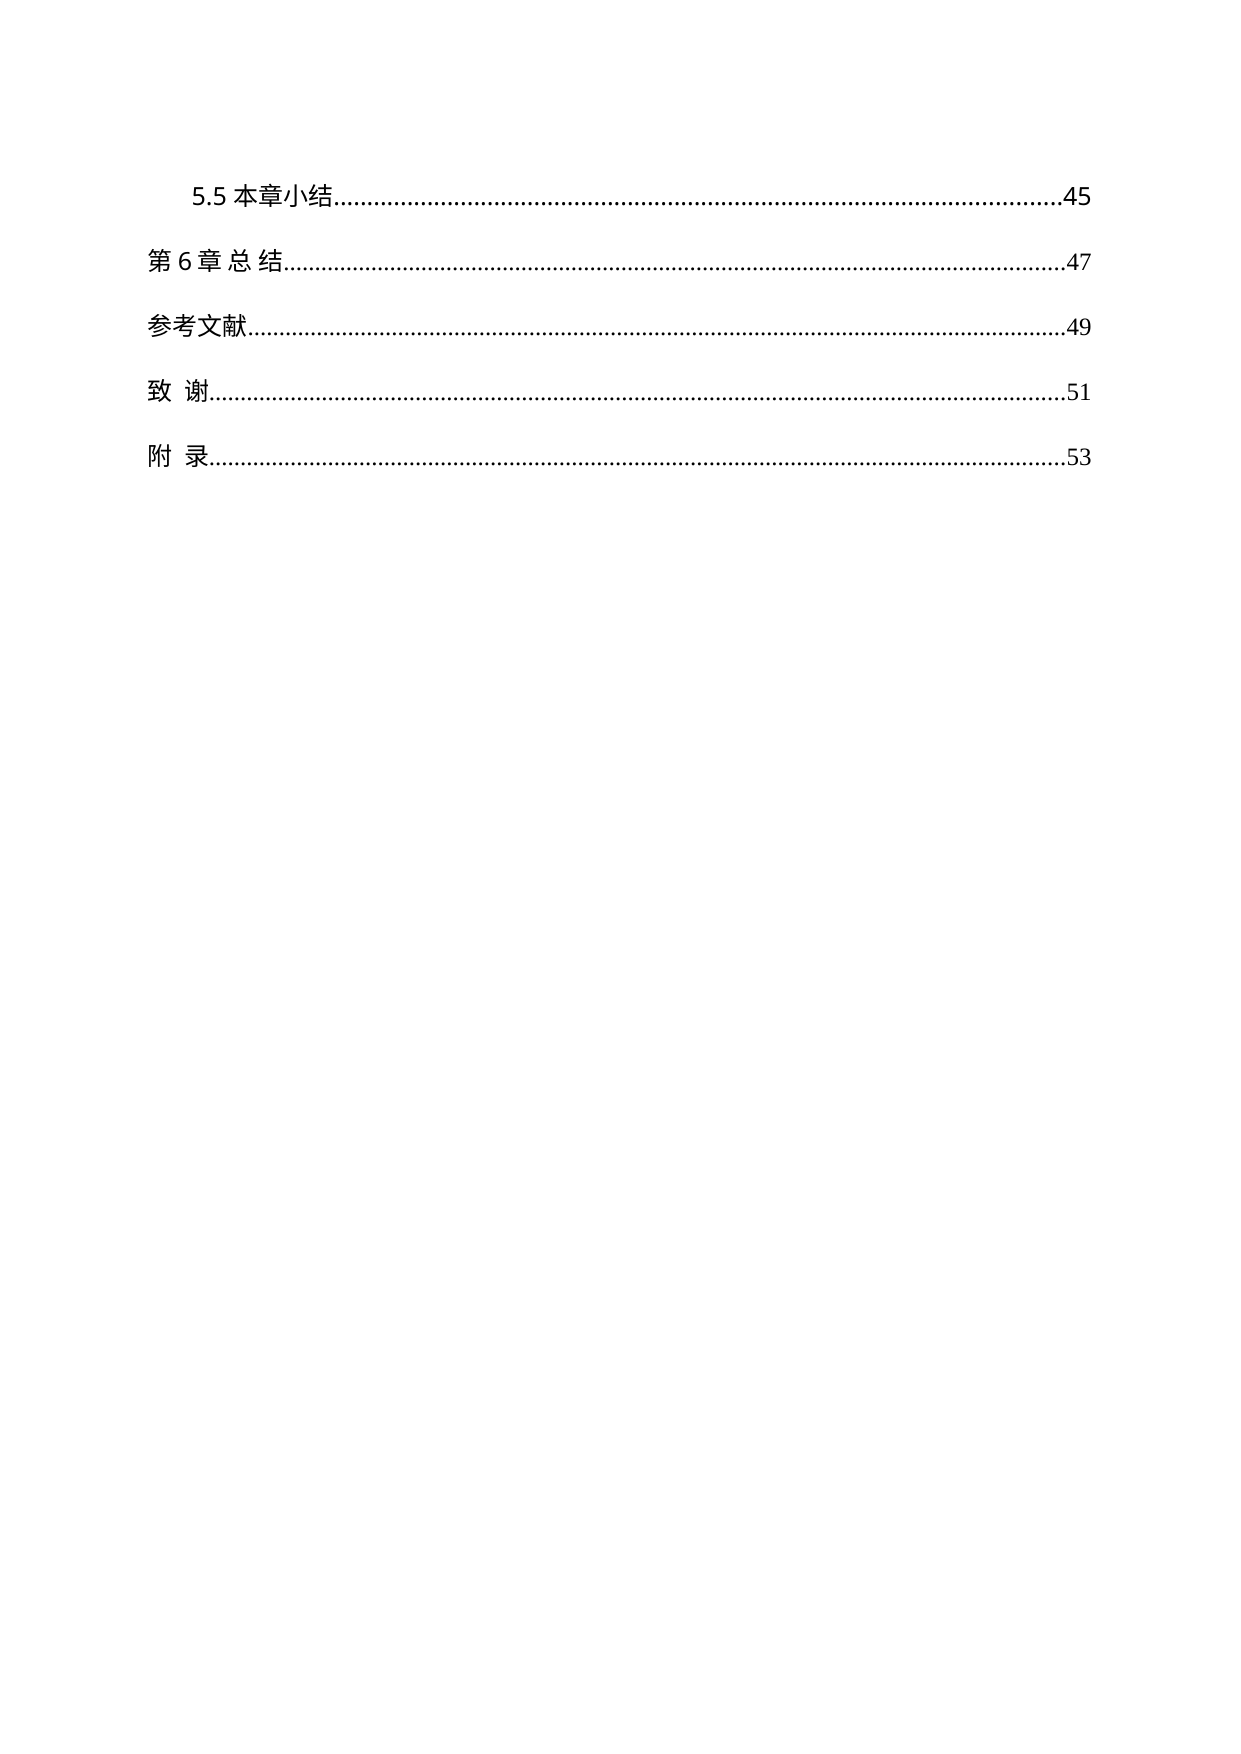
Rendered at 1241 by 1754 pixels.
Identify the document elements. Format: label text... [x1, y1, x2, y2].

text 第6章 总 结 47 [148, 227, 1092, 292]
text 附 录 53 [148, 422, 1092, 487]
text 参考文献 49 [148, 292, 1092, 357]
text 致 谢 51 [148, 357, 1092, 422]
text 5.5 本章小结 45 [191, 162, 1092, 227]
